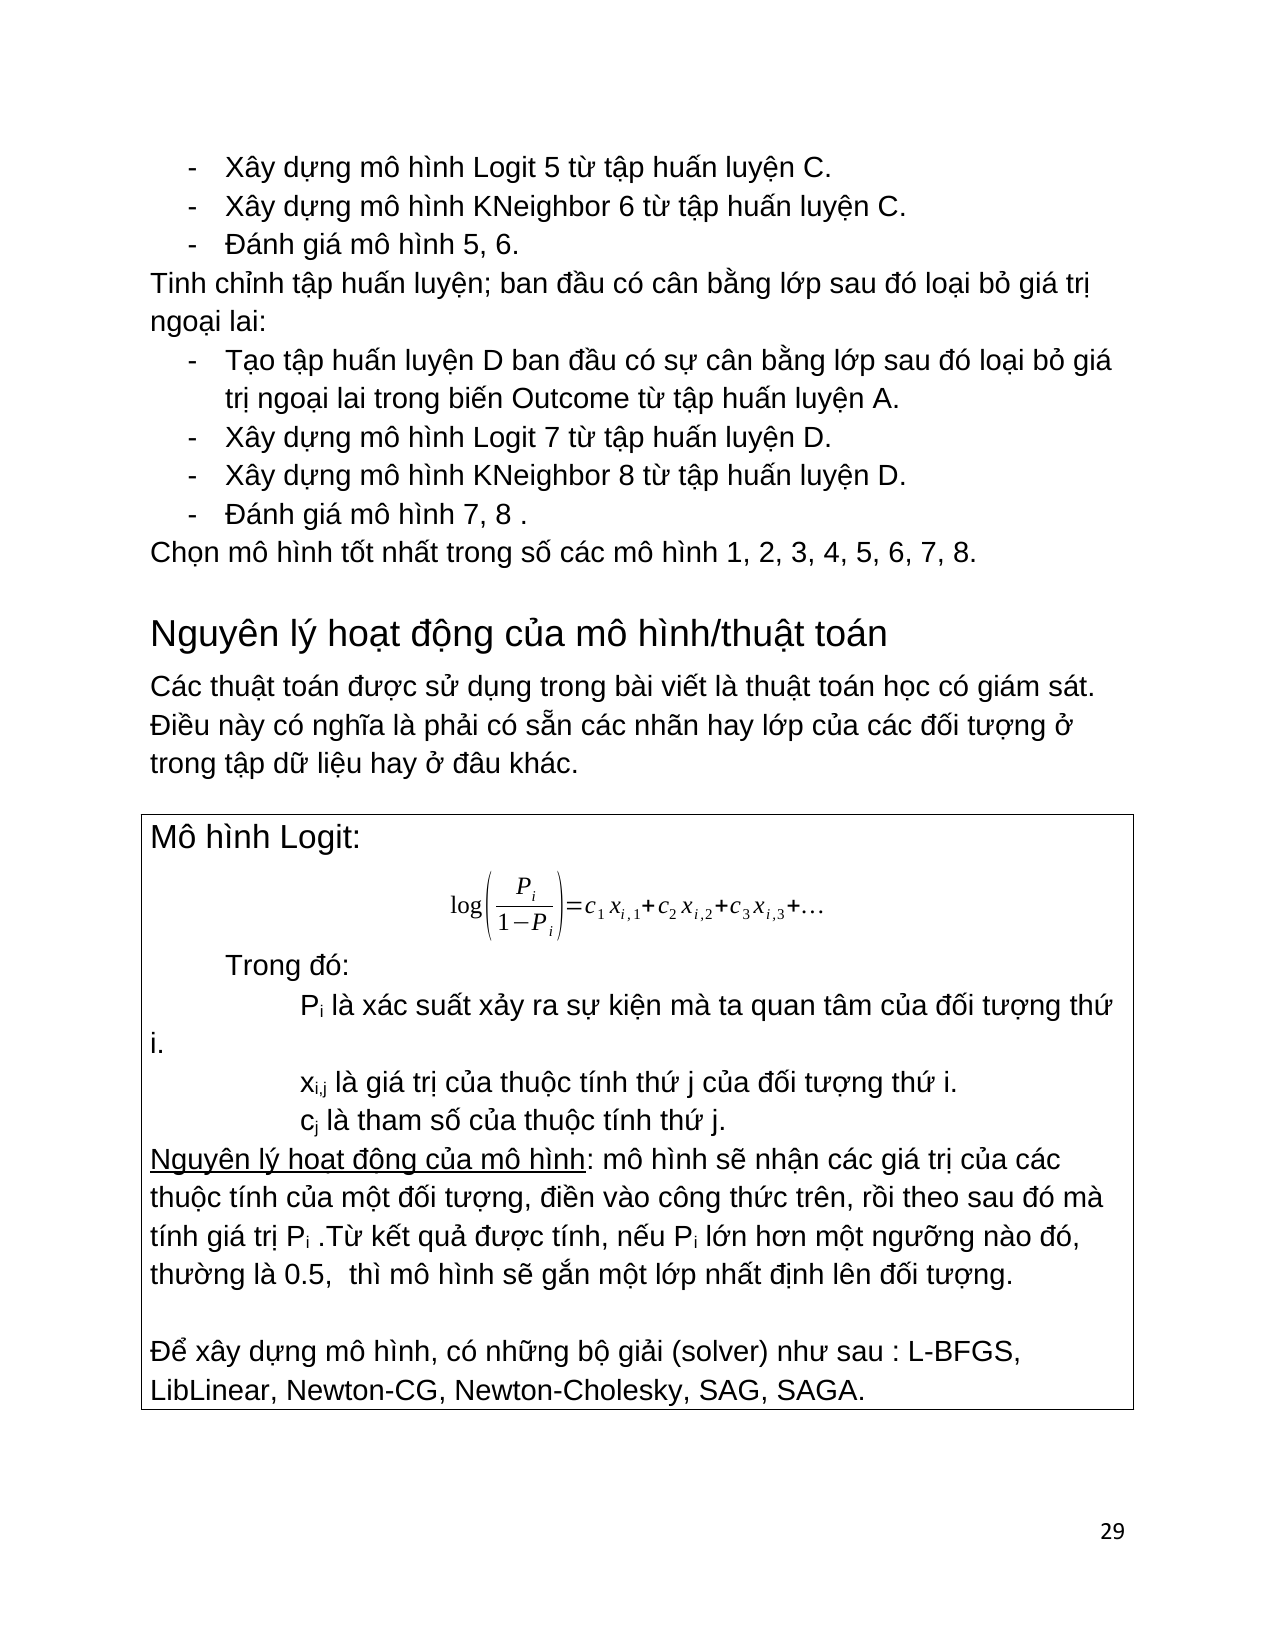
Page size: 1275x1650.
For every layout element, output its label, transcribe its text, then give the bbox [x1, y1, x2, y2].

list Đánh giá mô hình 7, 8 . [187, 497, 1125, 530]
text Chọn mô hình tốt nhất trong số các mô hình 1, 2, 3, 4, 5, 6, 7, 8. [150, 535, 1125, 569]
list Xây dựng mô hình Logit 5 từ tập huấn luyện C. [187, 150, 1125, 183]
text xi,j là giá trị của thuộc tính thứ j của đối tượng thứ i. [142, 1062, 1133, 1098]
list Xây dựng mô hình KNeighbor 6 từ tập huấn luyện C. [187, 188, 1125, 222]
text Để xây dựng mô hình, có những bộ giải (solver) như sau : L-BFGS, LibLinear, Newton-CG, Newton-Cholesky, SAG, SAGA. [142, 1331, 1133, 1409]
list Xây dựng mô hình KNeighbor 8 từ tập huấn luyện D. [187, 458, 1125, 492]
text Các thuật toán được sử dụng trong bài viết là thuật toán học có giám sát. Điều này có nghĩa là phải có sẵn các nhãn hay lớp của các đối tượng ở trong tập dữ liệu hay ở đâu khác. [150, 669, 1125, 780]
list Tạo tập huấn luyện D ban đầu có sự cân bằng lớp sau đó loại bỏ giá trị ngoại lai trong biến Outcome từ tập huấn luyện A. [187, 343, 1125, 415]
text Tinh chỉnh tập huấn luyện; ban đầu có cân bằng lớp sau đó loại bỏ giá trị ngoại lai: [150, 266, 1125, 338]
text cj là tham số của thuộc tính thứ j. [142, 1100, 1133, 1137]
text Pi là xác suất xảy ra sự kiện mà ta quan tâm của đối tượng thứ i. [142, 984, 1133, 1060]
text Trong đó: [142, 944, 1133, 981]
text Nguyên lý hoạt động của mô hình: mô hình sẽ nhận các giá trị của các thuộc tính của một đối tượng, điền vào công thức trên, rồi theo sau đó mà tính giá trị Pi .Từ kết quả được tính, nếu Pi lớn hơn một ngưỡng nào đó, thường là 0.5, thì mô hình sẽ gắn một lớp nhất định lên đối tượng. [142, 1139, 1133, 1291]
list Xây dựng mô hình Logit 7 từ tập huấn luyện D. [187, 420, 1125, 453]
list Đánh giá mô hình 5, 6. [187, 227, 1125, 261]
subtitle Mô hình Logit: [142, 815, 1133, 856]
subtitle Nguyên lý hoạt động của mô hình/thuật toán [150, 611, 1125, 654]
